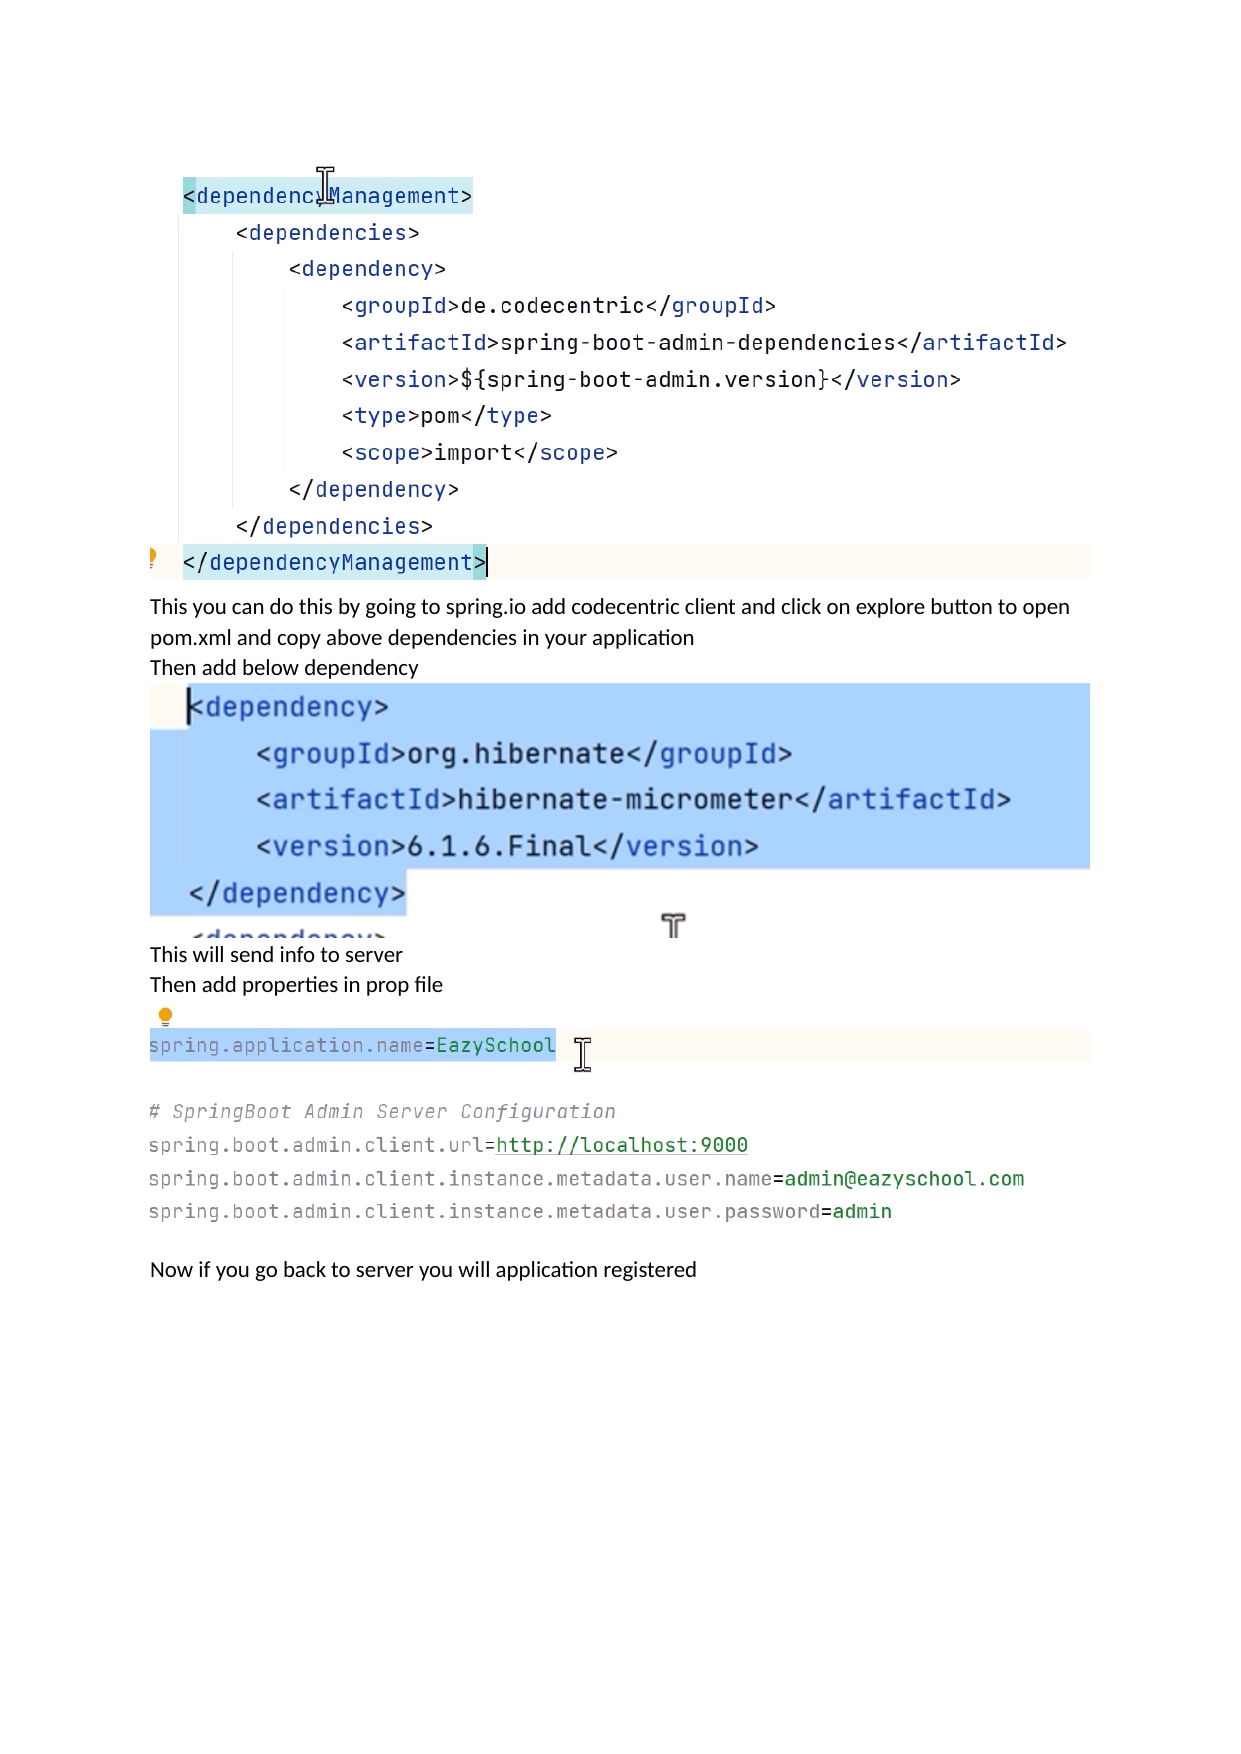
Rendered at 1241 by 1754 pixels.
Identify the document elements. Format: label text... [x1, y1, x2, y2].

picture [150, 1000, 1091, 1254]
text Now if you go back to server you will application registered [150, 1255, 1090, 1283]
text This will send info to server [150, 940, 1090, 968]
picture [150, 683, 1091, 938]
text This you can do this by going to spring.io add codecentric client and click on explore button to open pom.xml and copy above dependencies in your application [150, 592, 1090, 651]
picture [150, 150, 1091, 591]
text Then add below dependency [150, 653, 1090, 681]
text Then add properties in prop file [150, 970, 1090, 998]
